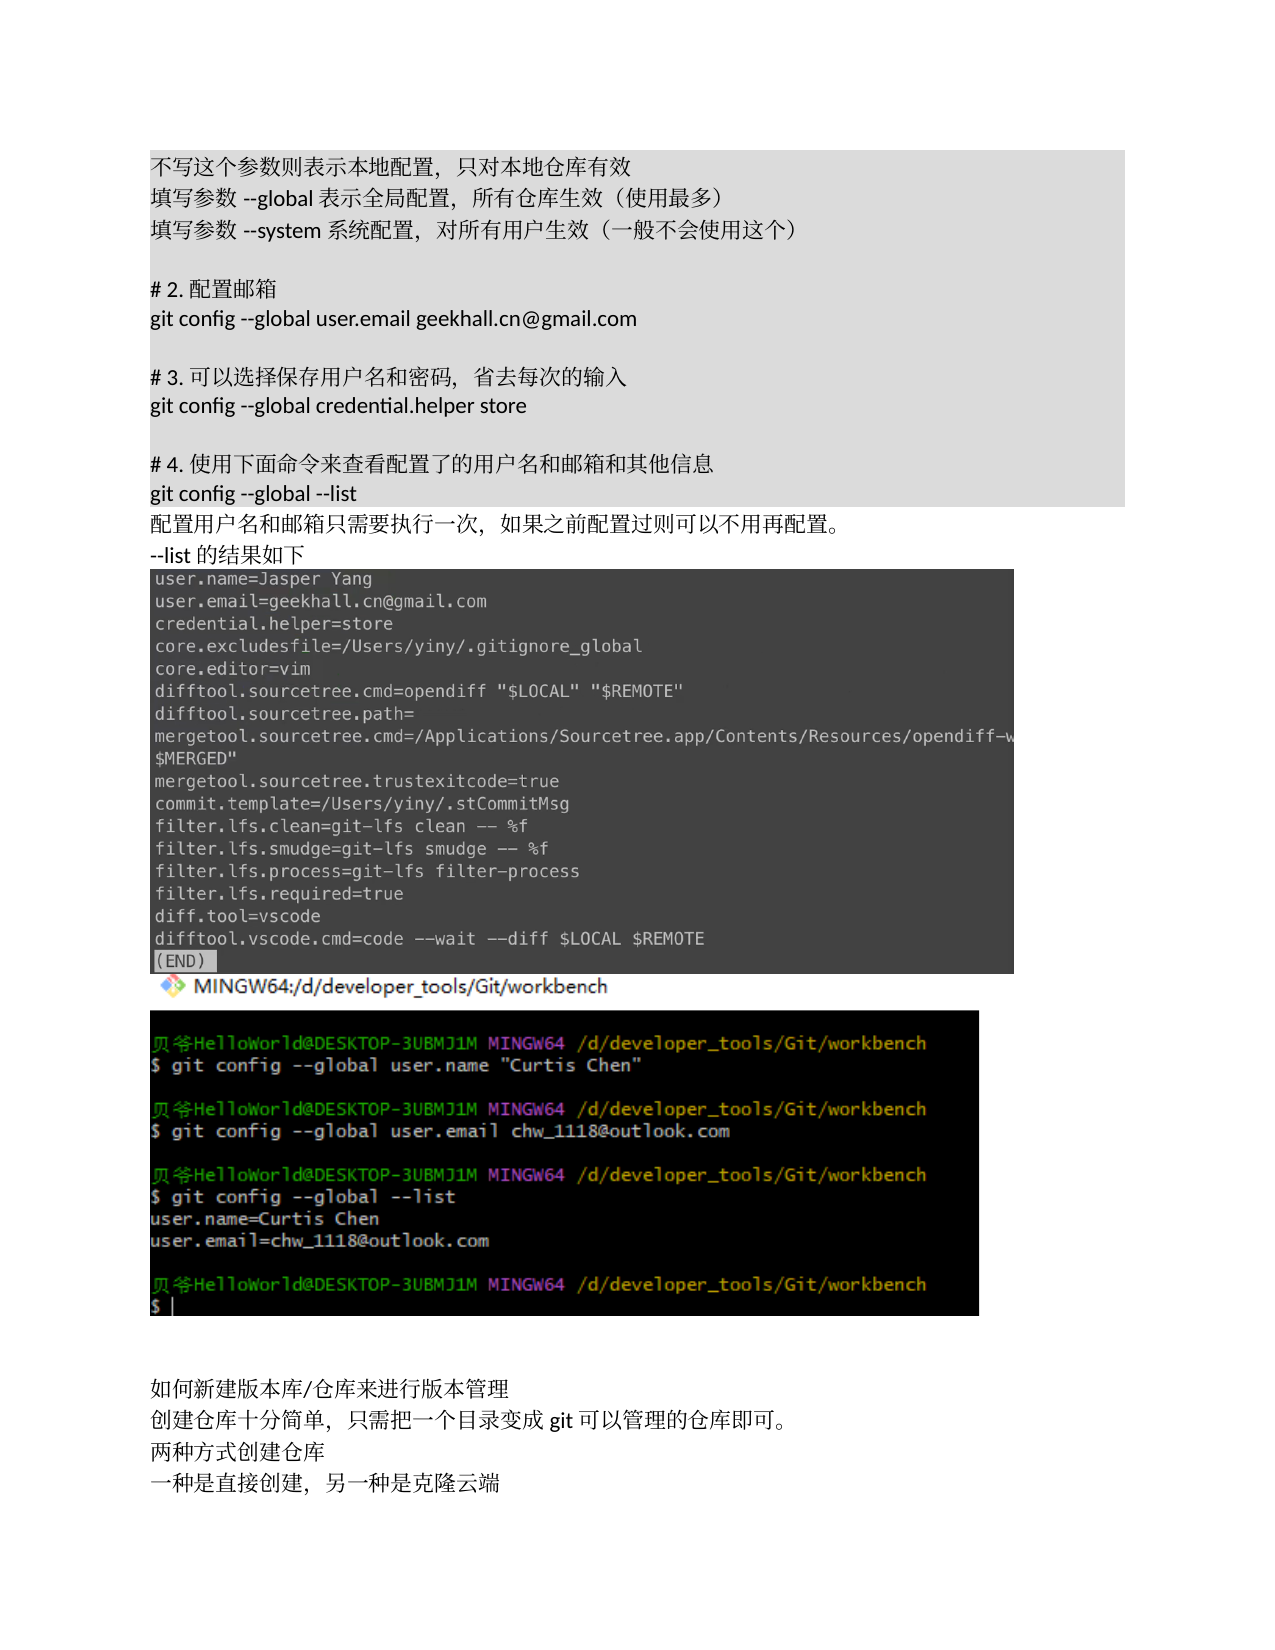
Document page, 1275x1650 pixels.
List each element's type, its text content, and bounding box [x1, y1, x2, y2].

text 填写参数 --global 表示全局配置，所有仓库生效（使用最多） [150, 181, 1125, 213]
text 两种方式创建仓库 [150, 1435, 1125, 1466]
text --list 的结果如下 [150, 538, 1125, 570]
text # 4. 使用下面命令来查看配置了的用户名和邮箱和其他信息 [150, 447, 1125, 479]
text git config --global credential.helper store [150, 391, 1125, 419]
text git config --global --list [150, 479, 1125, 507]
text 配置用户名和邮箱只需要执行一次，如果之前配置过则可以不用再配置。 [150, 507, 1125, 538]
picture [150, 569, 1014, 1316]
text 一种是直接创建，另一种是克隆云端 [150, 1466, 1125, 1498]
text 如何新建版本库/仓库来进行版本管理 [150, 1372, 1125, 1403]
text # 3. 可以选择保存用户名和密码，省去每次的输入 [150, 360, 1125, 391]
text git config --global user.email geekhall.cn@gmail.com [150, 304, 1125, 332]
text 填写参数 --system 系统配置，对所有用户生效（一般不会使用这个） [150, 213, 1125, 244]
text # 2. 配置邮箱 [150, 272, 1125, 304]
text 不写这个参数则表示本地配置，只对本地仓库有效 [150, 150, 1125, 181]
text 创建仓库十分简单，只需把一个目录变成 git 可以管理的仓库即可。 [150, 1403, 1125, 1435]
